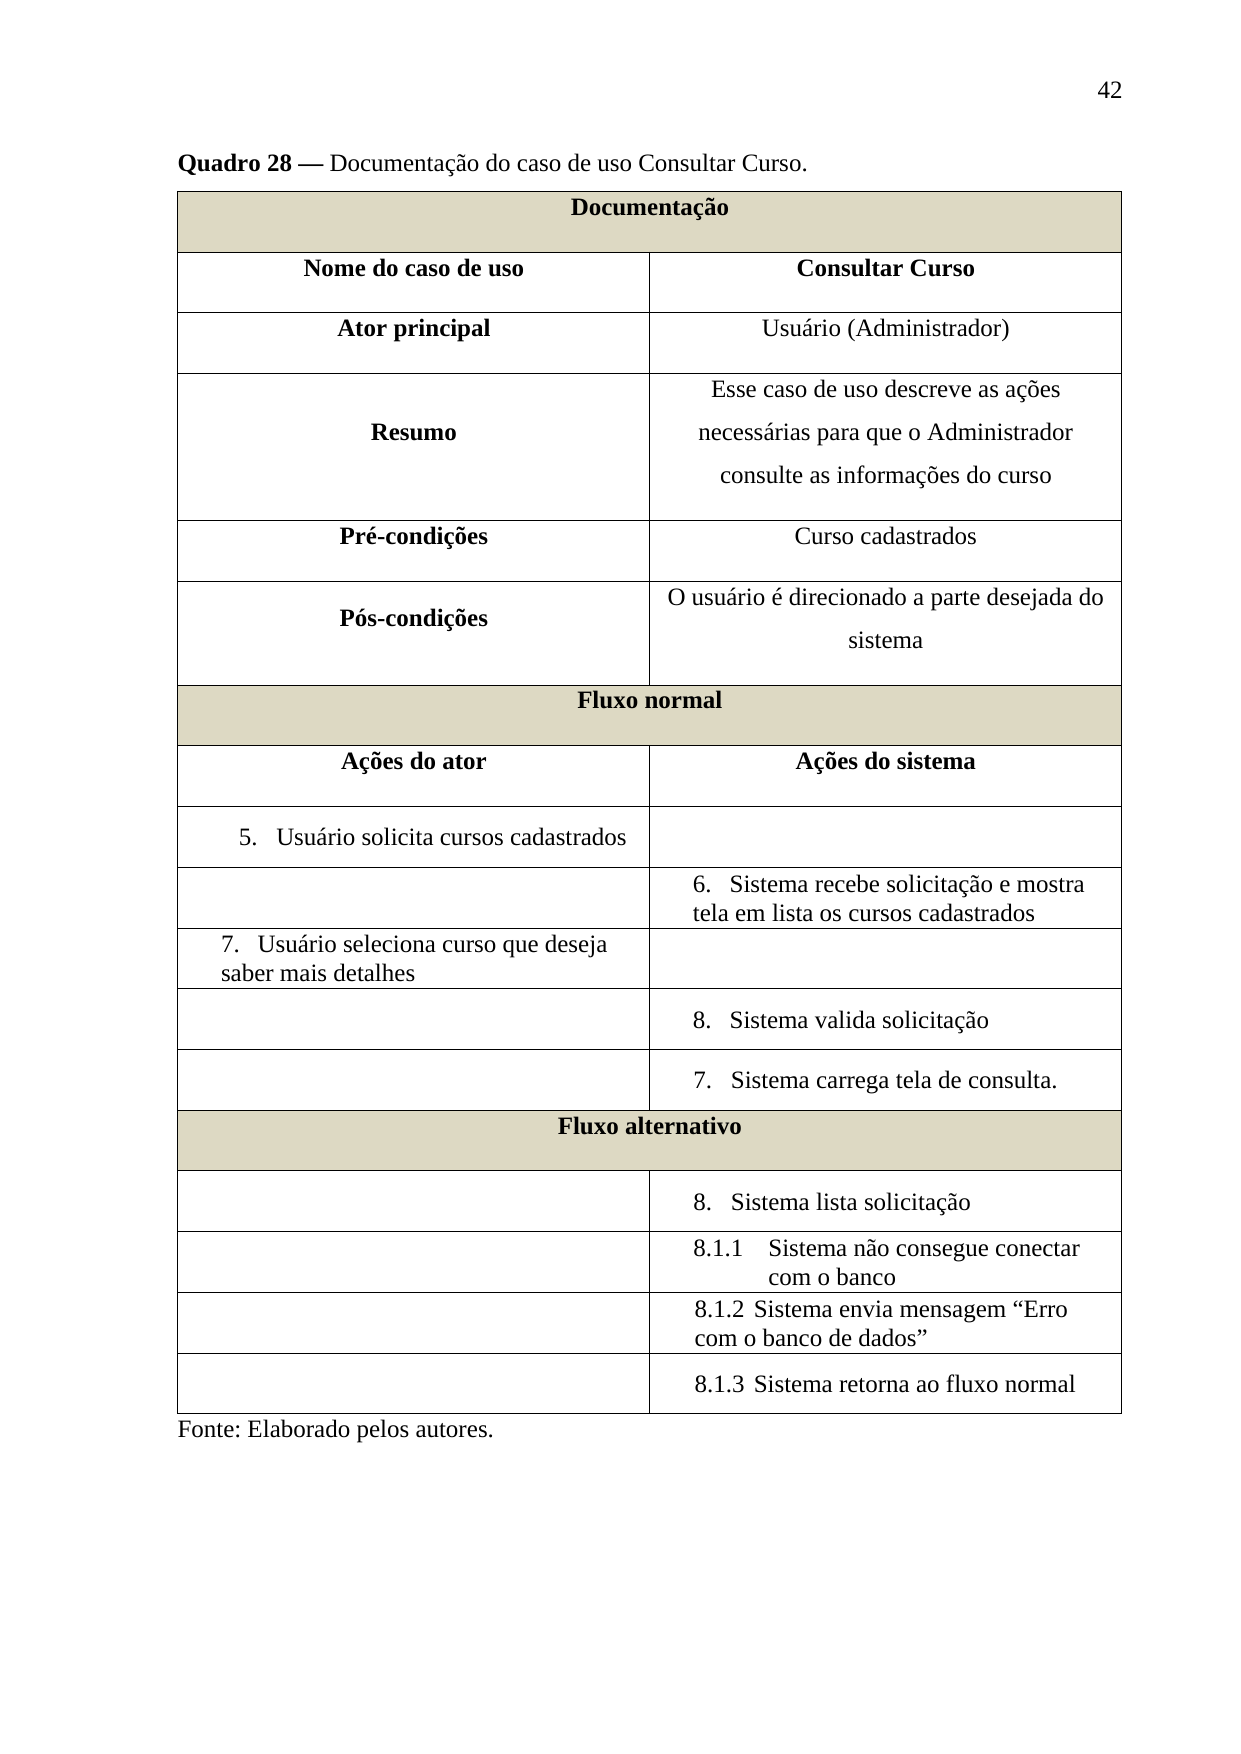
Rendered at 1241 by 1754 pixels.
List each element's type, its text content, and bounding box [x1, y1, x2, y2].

table_cell Sistema lista solicitação [650, 1171, 1121, 1231]
table_cell Sistema retorna ao fluxo normal [650, 1354, 1121, 1413]
table_cell Resumo [178, 374, 649, 520]
table_cell Usuário solicita cursos cadastrados [178, 807, 649, 867]
table_cell Nome do caso de uso [178, 253, 649, 312]
table_cell Pós-condições [178, 582, 649, 684]
table_cell [650, 807, 1121, 867]
text Fonte: Elaborado pelos autores. [177, 1414, 1122, 1443]
table_cell Ator principal [178, 313, 649, 373]
table_cell [178, 989, 649, 1049]
table_cell Sistema valida solicitação [650, 989, 1121, 1049]
table_cell Usuário (Administrador) [650, 313, 1121, 373]
table_cell [178, 1171, 649, 1231]
table_cell [650, 929, 1121, 988]
table_cell Curso cadastrados [650, 521, 1121, 581]
table_cell Sistema não consegue conectar com o banco [650, 1232, 1121, 1292]
table_cell Esse caso de uso descreve as ações necessárias para que o Administrador consulte as informações do curso [650, 374, 1121, 520]
text Quadro 28 — Documentação do caso de uso Consultar Curso. [177, 148, 1122, 176]
table_cell [178, 1354, 649, 1413]
table_cell Ações do ator [178, 746, 649, 806]
table_cell Sistema carrega tela de consulta. [650, 1050, 1121, 1110]
table_cell Consultar Curso [650, 253, 1121, 312]
table_cell O usuário é direcionado a parte desejada do sistema [650, 582, 1121, 684]
table_header Documentação [178, 192, 1121, 252]
table_cell Pré-condições [178, 521, 649, 581]
table_cell Ações do sistema [650, 746, 1121, 806]
table_cell [178, 1050, 649, 1110]
table_cell Usuário seleciona curso que deseja saber mais detalhes [178, 929, 649, 988]
table_cell Sistema envia mensagem “Erro com o banco de dados” [650, 1293, 1121, 1353]
table_cell [178, 1232, 649, 1292]
table_cell [178, 868, 649, 927]
table_cell Fluxo normal [178, 686, 1121, 745]
table_cell Fluxo alternativo [178, 1111, 1121, 1170]
table_cell Sistema recebe solicitação e mostra tela em lista os cursos cadastrados [650, 868, 1121, 927]
table_cell [178, 1293, 649, 1353]
